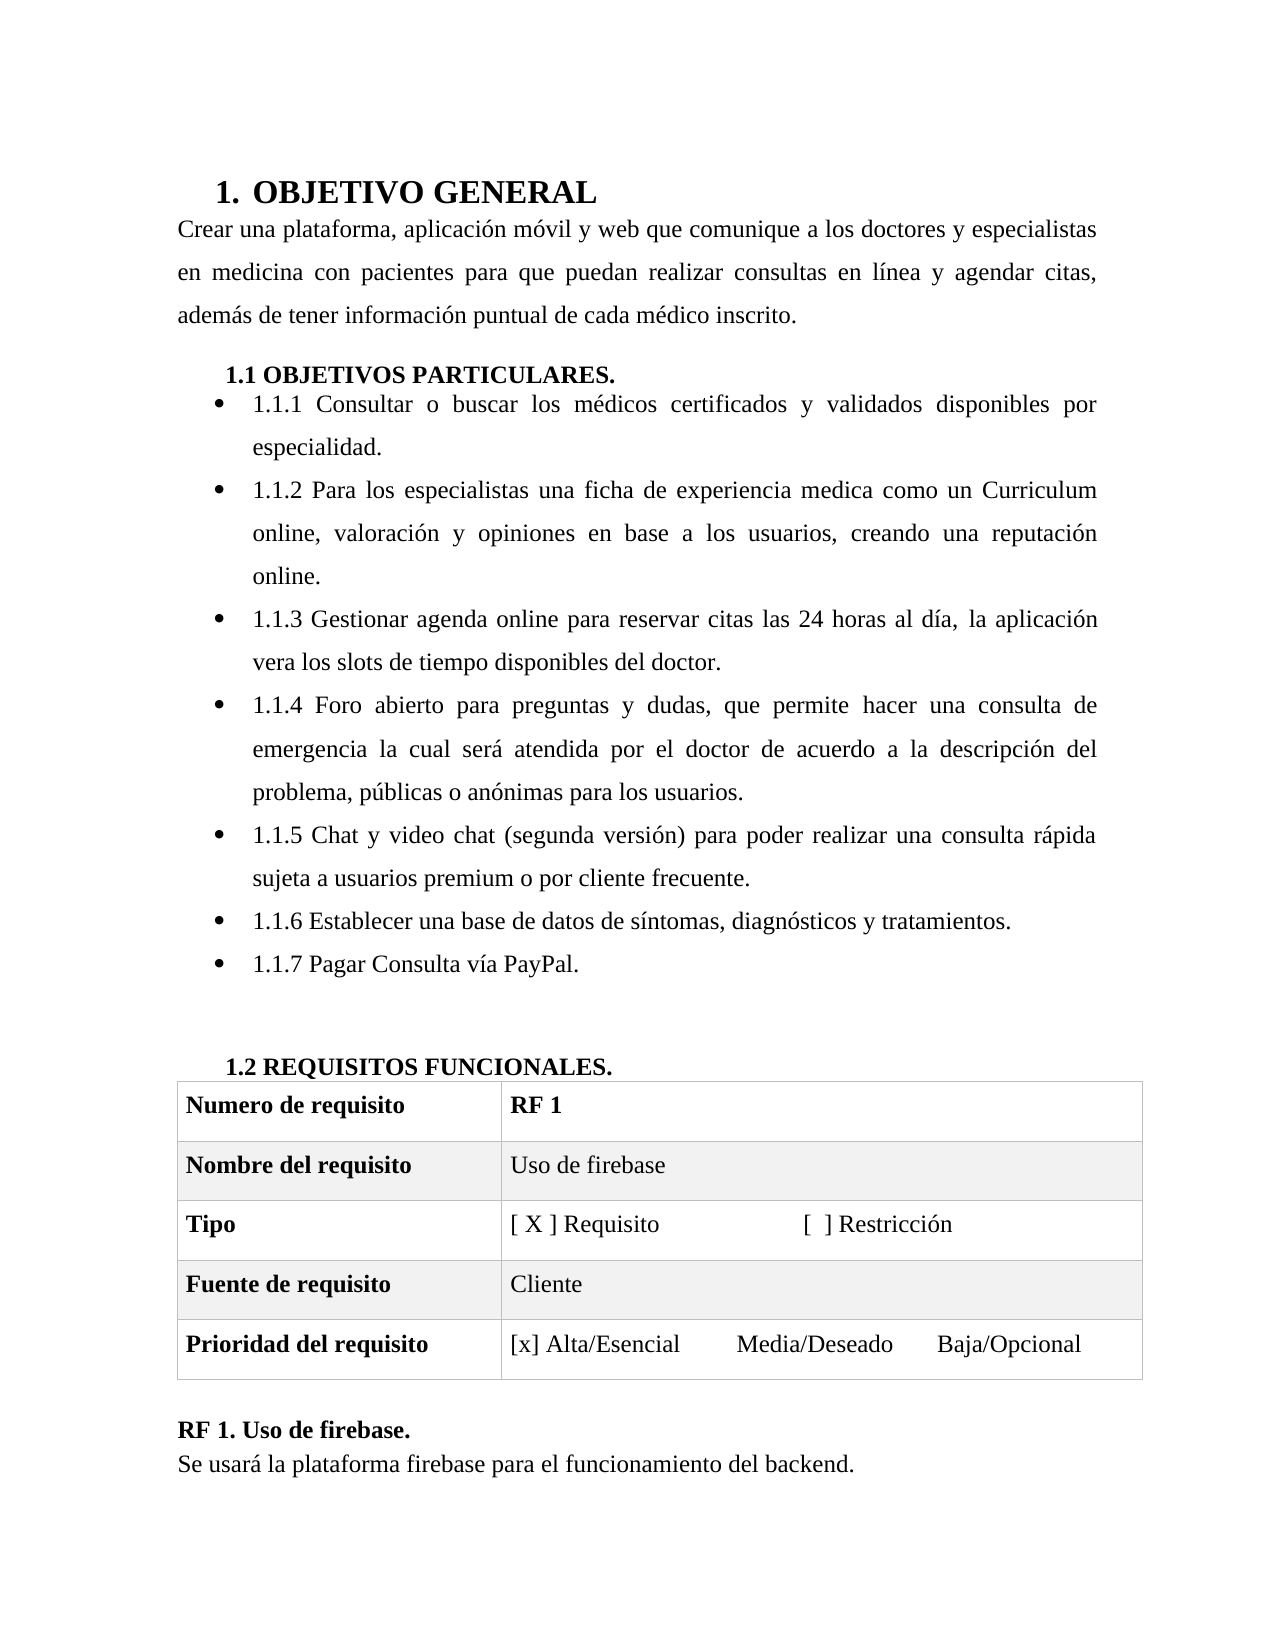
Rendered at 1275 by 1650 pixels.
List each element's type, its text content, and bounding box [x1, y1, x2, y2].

list 1.1.7 Pagar Consulta vía PayPal. [215, 949, 1098, 978]
table_cell Nombre del requisito [178, 1142, 501, 1200]
table_cell Cliente [502, 1261, 1142, 1319]
list 1.1.5 Chat y video chat (segunda versión) para poder realizar una consulta rápida sujeta a usuarios premium o por cliente frecuente. [215, 820, 1098, 892]
table_cell Tipo [178, 1201, 501, 1260]
subtitle 1.2 REQUISITOS FUNCIONALES. [225, 1052, 1098, 1081]
table_cell [ X ] Requisito [ ] Restricción [502, 1201, 1142, 1260]
table_header RF 1 [502, 1082, 1142, 1141]
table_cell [502, 1320, 1142, 1379]
table_header Numero de requisito [178, 1082, 501, 1141]
list 1.1.6 Establecer una base de datos de síntomas, diagnósticos y tratamientos. [215, 906, 1098, 935]
list 1.1.4 Foro abierto para preguntas y dudas, que permite hacer una consulta de emergencia la cual será atendida por el doctor de acuerdo a la descripción del problema, públicas o anónimas para los usuarios. [215, 691, 1098, 806]
table_cell Prioridad del requisito [178, 1320, 501, 1379]
subtitle 1.1 OBJETIVOS PARTICULARES. [225, 360, 1098, 389]
table_cell Fuente de requisito [178, 1261, 501, 1319]
subtitle OBJETIVO GENERAL [215, 173, 1098, 211]
list 1.1.1 Consultar o buscar los médicos certificados y validados disponibles por especialidad. [215, 389, 1098, 461]
text Crear una plataforma, aplicación móvil y web que comunique a los doctores y especialistas en medicina con pacientes para que puedan realizar consultas en línea y agendar citas, además de tener información puntual de cada médico inscrito. [177, 214, 1098, 329]
list 1.1.3 Gestionar agenda online para reservar citas las 24 horas al día, la aplicación vera los slots de tiempo disponibles del doctor. [215, 604, 1098, 676]
text RF 1. Uso de firebase. [177, 1415, 1098, 1443]
list 1.1.2 Para los especialistas una ficha de experiencia medica como un Curriculum online, valoración y opiniones en base a los usuarios, creando una reputación online. [215, 475, 1098, 590]
table_cell Uso de firebase [502, 1142, 1142, 1200]
text Se usará la plataforma firebase para el funcionamiento del backend. [177, 1449, 1098, 1478]
